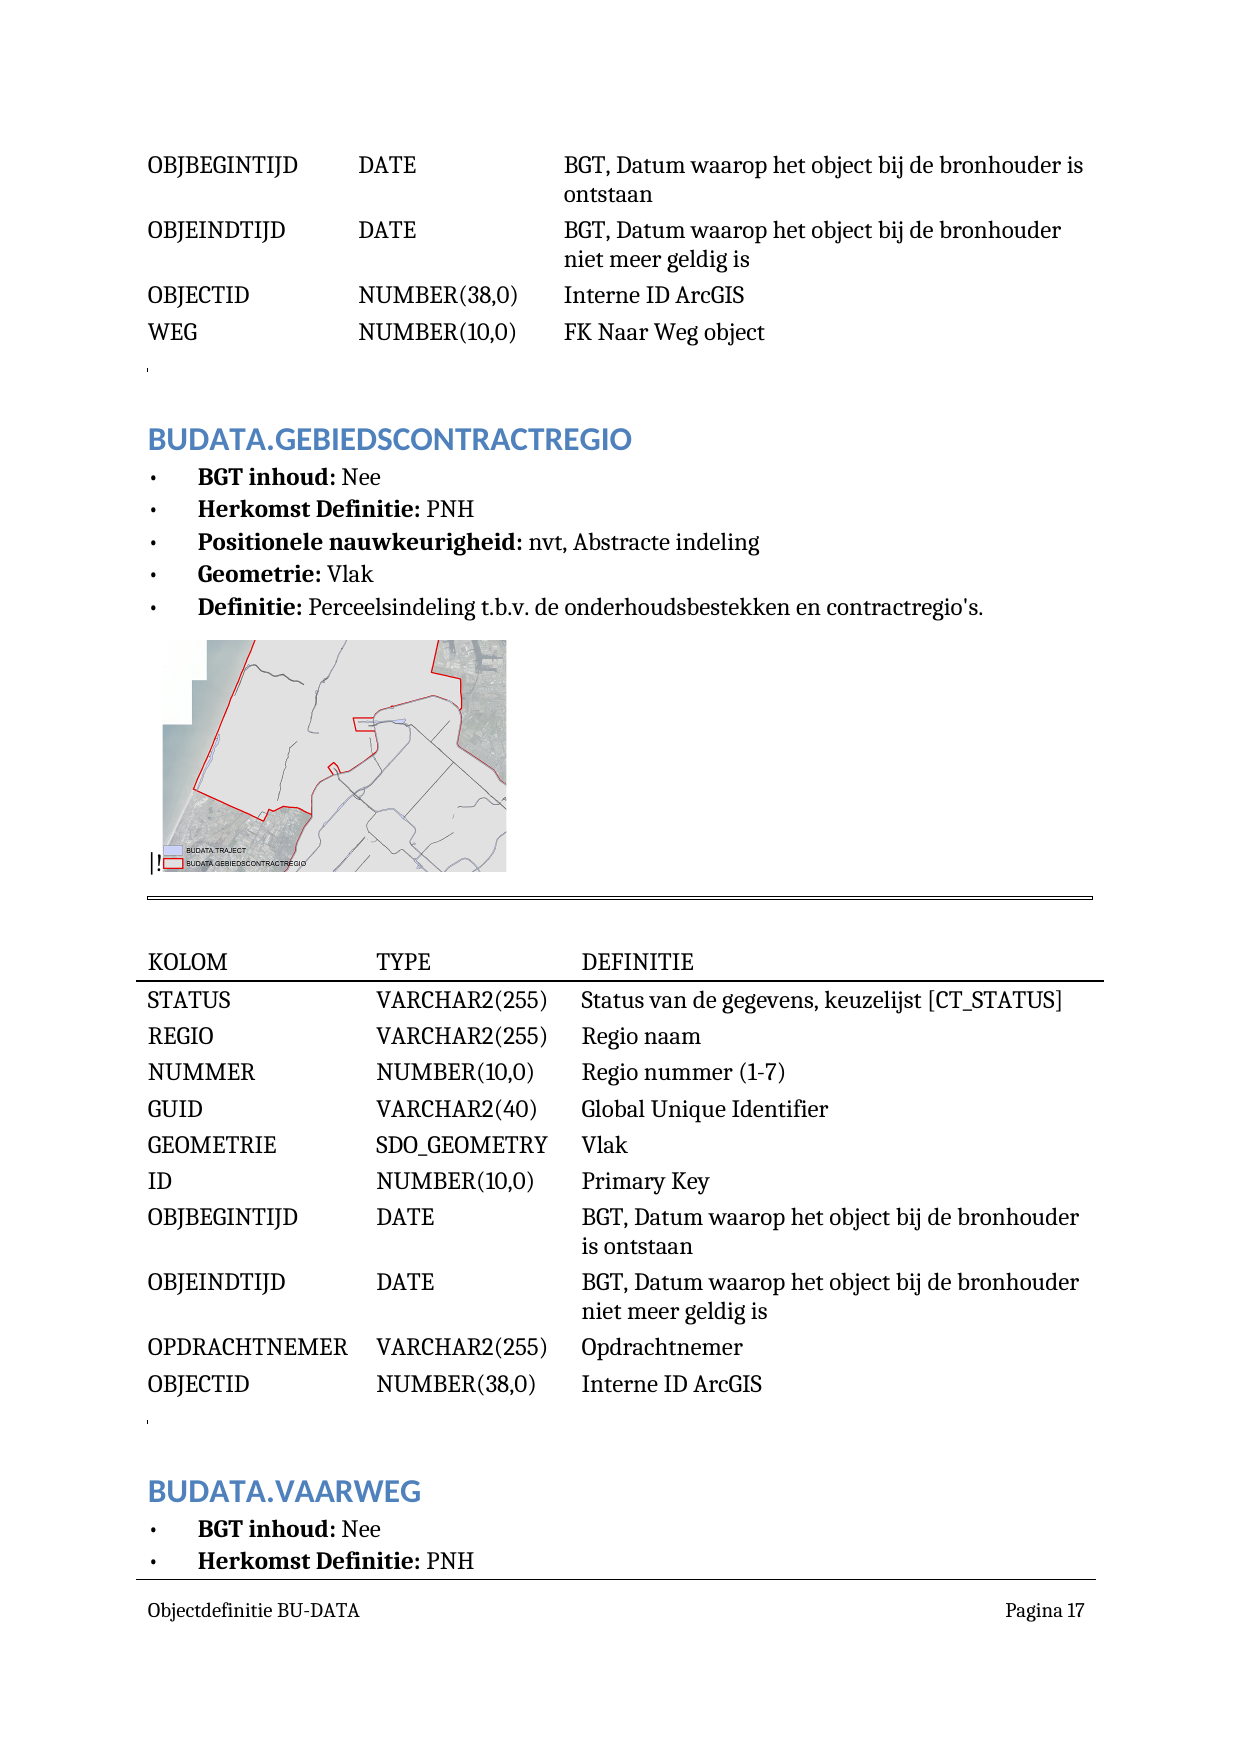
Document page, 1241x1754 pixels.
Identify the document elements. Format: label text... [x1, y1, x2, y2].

table_cell Primary Key [570, 1163, 1104, 1199]
table_cell Regio nummer (1-7) [570, 1055, 1104, 1091]
list Herkomst Definitie: PNH [148, 495, 1093, 524]
table_cell DATE [347, 148, 552, 213]
table_cell OBJEINDTIJD [136, 1265, 365, 1329]
table_cell OPDRACHTNEMER [136, 1330, 365, 1366]
table_cell Interne ID ArcGIS [552, 278, 1104, 314]
table_cell VARCHAR2(255) [365, 1330, 570, 1366]
table_cell VARCHAR2(255) [365, 1018, 570, 1054]
list Herkomst Definitie: PNH [148, 1547, 1093, 1576]
table_header KOLOM [136, 944, 365, 980]
table_cell ID [136, 1163, 365, 1199]
table_cell VARCHAR2(255) [365, 982, 570, 1018]
table_cell NUMBER(10,0) [347, 314, 552, 350]
list Definitie: Perceelsindeling t.b.v. de onderhoudsbestekken en contractregio's. [148, 593, 1093, 622]
table_cell OBJBEGINTIJD [136, 148, 347, 213]
table_cell NUMBER(10,0) [365, 1163, 570, 1199]
table_cell REGIO [136, 1018, 365, 1054]
table_cell DATE [365, 1200, 570, 1264]
list BGT inhoud: Nee [148, 1515, 1093, 1543]
list Positionele nauwkeurigheid: nvt, Abstracte indeling [148, 528, 1093, 557]
table_cell BGT, Datum waarop het object bij de bronhouder niet meer geldig is [552, 213, 1104, 278]
table_cell DATE [365, 1265, 570, 1329]
table_cell SDO_GEOMETRY [365, 1127, 570, 1163]
table_cell NUMBER(38,0) [347, 278, 552, 314]
list Geometrie: Vlak [148, 560, 1093, 589]
table_header DEFINITIE [570, 944, 1104, 980]
table_cell NUMMER [136, 1055, 365, 1091]
subtitle BUDATA.GEBIEDSCONTRACTREGIO [148, 418, 1093, 459]
table_cell Opdrachtnemer [570, 1330, 1104, 1366]
table_cell OBJECTID [136, 278, 347, 314]
table_cell Global Unique Identifier [570, 1091, 1104, 1127]
table_cell BGT, Datum waarop het object bij de bronhouder is ontstaan [552, 148, 1104, 213]
table_cell STATUS [136, 982, 365, 1018]
table_cell FK Naar Weg object [552, 314, 1104, 350]
picture [162, 640, 507, 872]
table_cell OBJEINDTIJD [136, 213, 347, 278]
table_cell WEG [136, 314, 347, 350]
table_cell DATE [347, 213, 552, 278]
table_cell OBJECTID [136, 1366, 365, 1402]
table_cell NUMBER(38,0) [365, 1366, 570, 1402]
table_cell OBJBEGINTIJD [136, 1200, 365, 1264]
subtitle BUDATA.VAARWEG [148, 1470, 1093, 1511]
list BGT inhoud: Nee [148, 463, 1093, 492]
table_header TYPE [365, 944, 570, 980]
table_cell BGT, Datum waarop het object bij de bronhouder niet meer geldig is [570, 1265, 1104, 1329]
table_cell BGT, Datum waarop het object bij de bronhouder is ontstaan [570, 1200, 1104, 1264]
table_cell GUID [136, 1091, 365, 1127]
table_cell Status van de gegevens, keuzelijst [CT_STATUS] [570, 982, 1104, 1018]
table_cell Regio naam [570, 1018, 1104, 1054]
table_cell GEOMETRIE [136, 1127, 365, 1163]
table_cell NUMBER(10,0) [365, 1055, 570, 1091]
table_cell Interne ID ArcGIS [570, 1366, 1104, 1402]
table_cell Vlak [570, 1127, 1104, 1163]
table_cell VARCHAR2(40) [365, 1091, 570, 1127]
